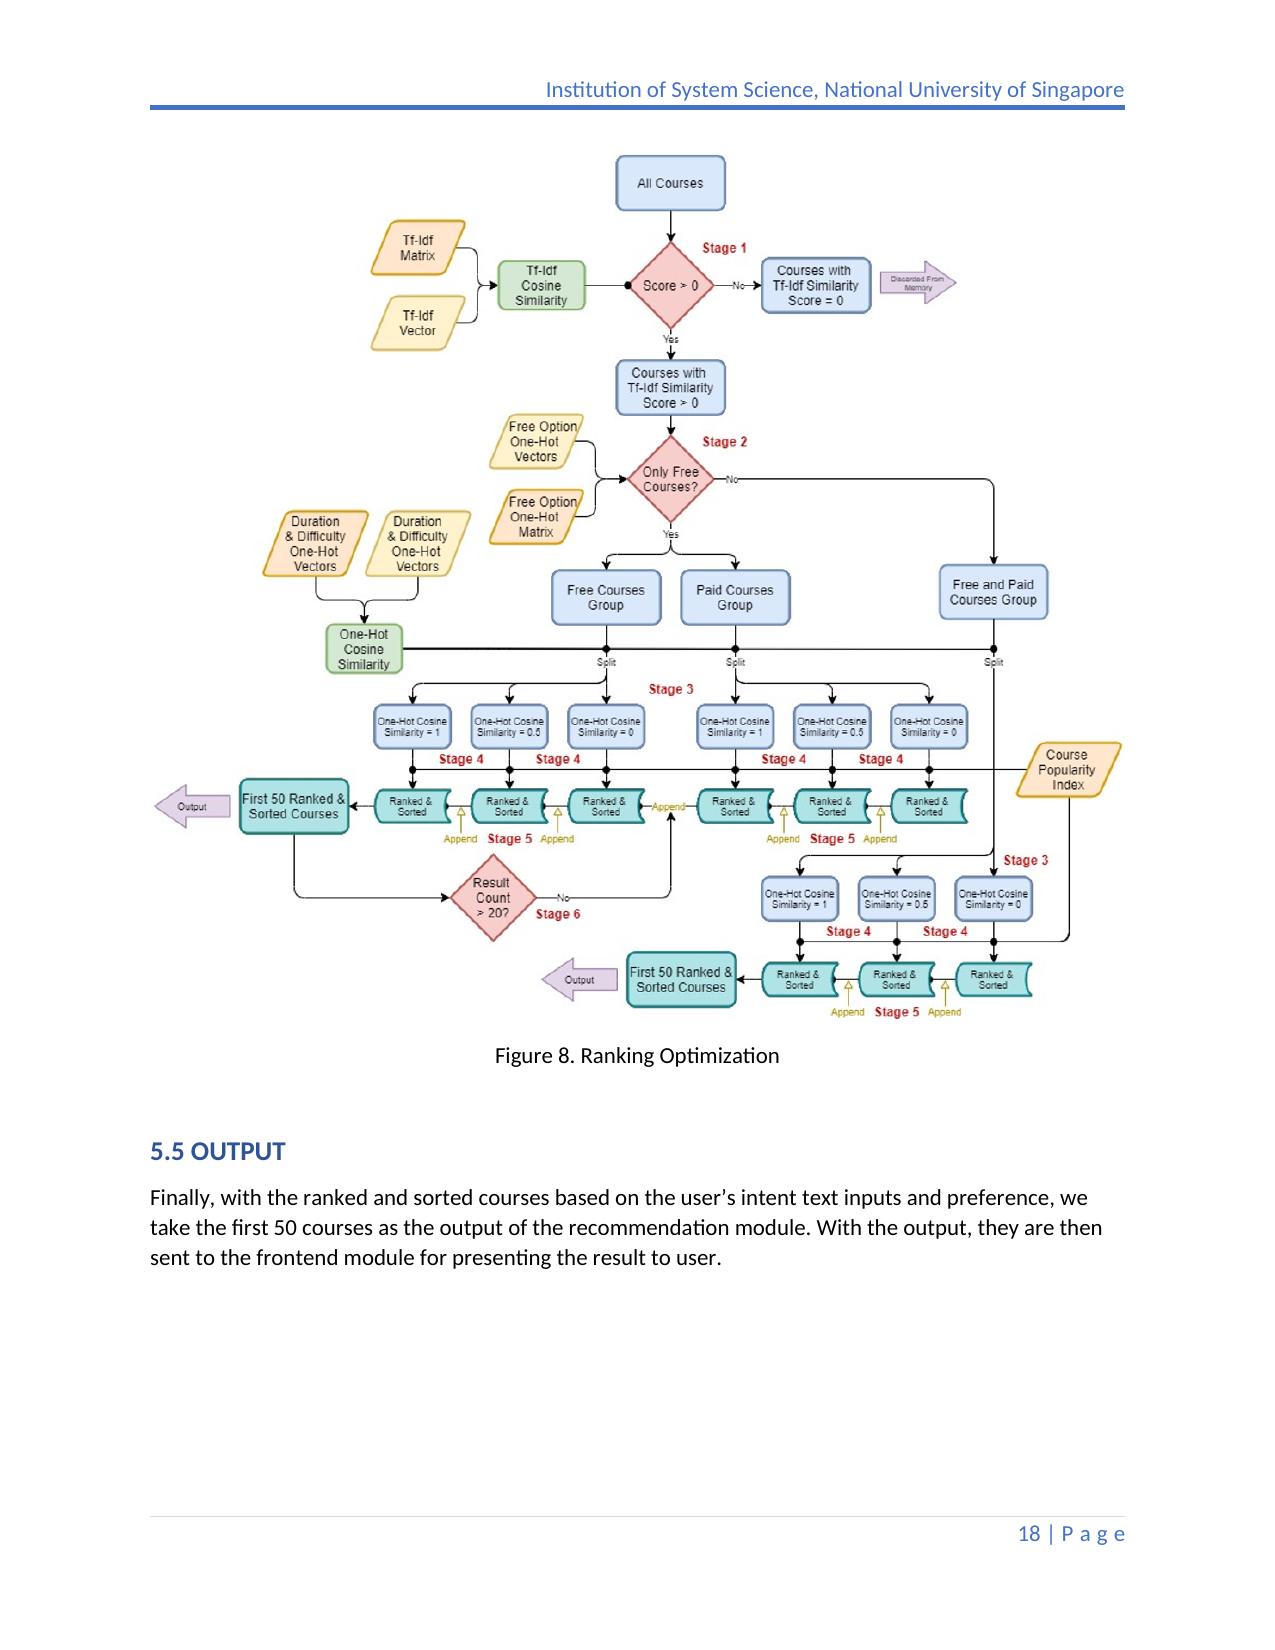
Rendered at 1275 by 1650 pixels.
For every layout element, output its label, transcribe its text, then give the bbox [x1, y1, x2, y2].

subtitle 5.5 OUTPUT [150, 1134, 1125, 1167]
picture [150, 150, 1125, 1022]
text Finally, with the ranked and sorted courses based on the user’s intent text inputs and preference, we take the first 50 courses as the output of the recommendation module. With the output, they are then sent to the frontend module for presenting the result to user. [150, 1183, 1125, 1271]
text Figure 8. Ranking Optimization [150, 1041, 1125, 1069]
